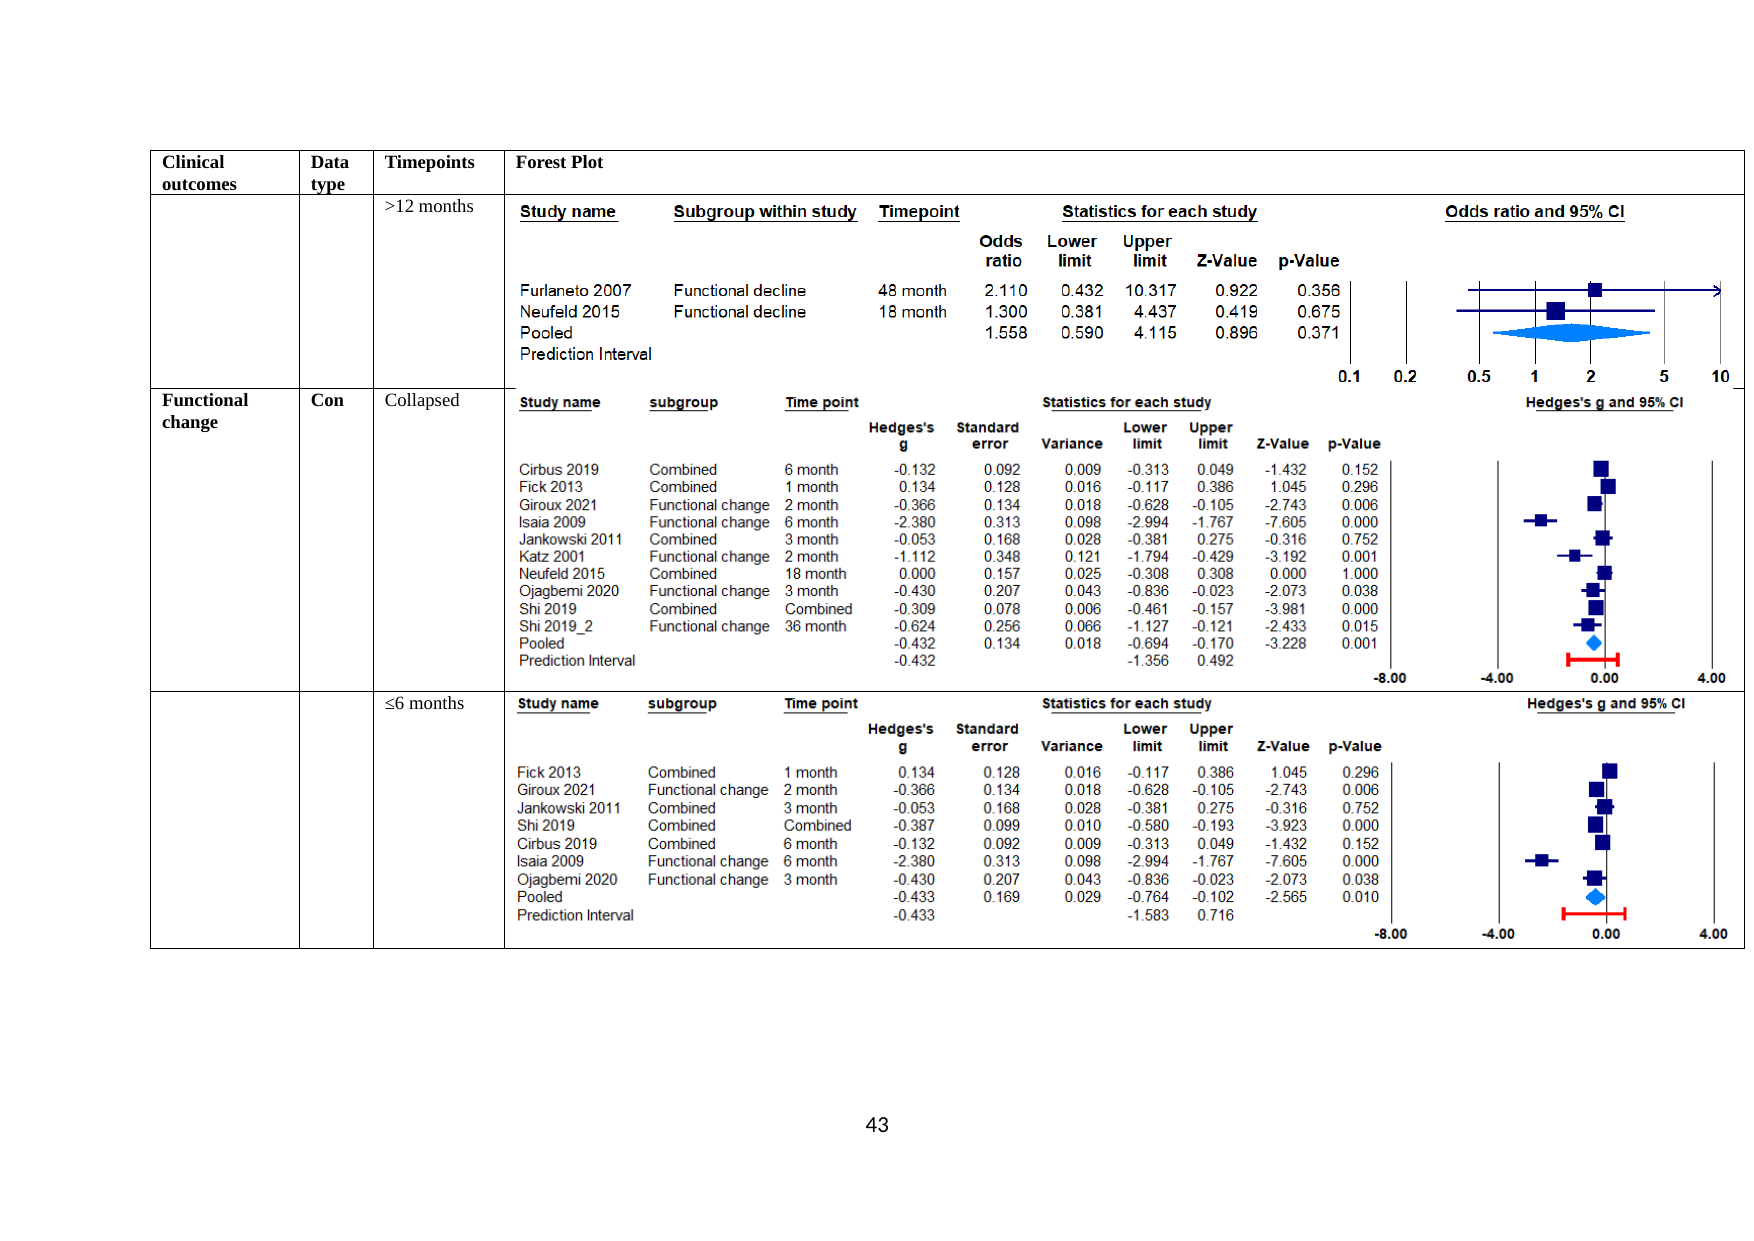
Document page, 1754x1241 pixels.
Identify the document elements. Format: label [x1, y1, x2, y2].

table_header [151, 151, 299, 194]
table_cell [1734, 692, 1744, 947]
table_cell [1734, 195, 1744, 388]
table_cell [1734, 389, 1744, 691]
picture [515, 692, 1734, 948]
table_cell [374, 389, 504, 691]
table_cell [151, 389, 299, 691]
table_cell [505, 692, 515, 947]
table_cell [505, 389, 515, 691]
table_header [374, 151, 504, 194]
picture [515, 195, 1734, 691]
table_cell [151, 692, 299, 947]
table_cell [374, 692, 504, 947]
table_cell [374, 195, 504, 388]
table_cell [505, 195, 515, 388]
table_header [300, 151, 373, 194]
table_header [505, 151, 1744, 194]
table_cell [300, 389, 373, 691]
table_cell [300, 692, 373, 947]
